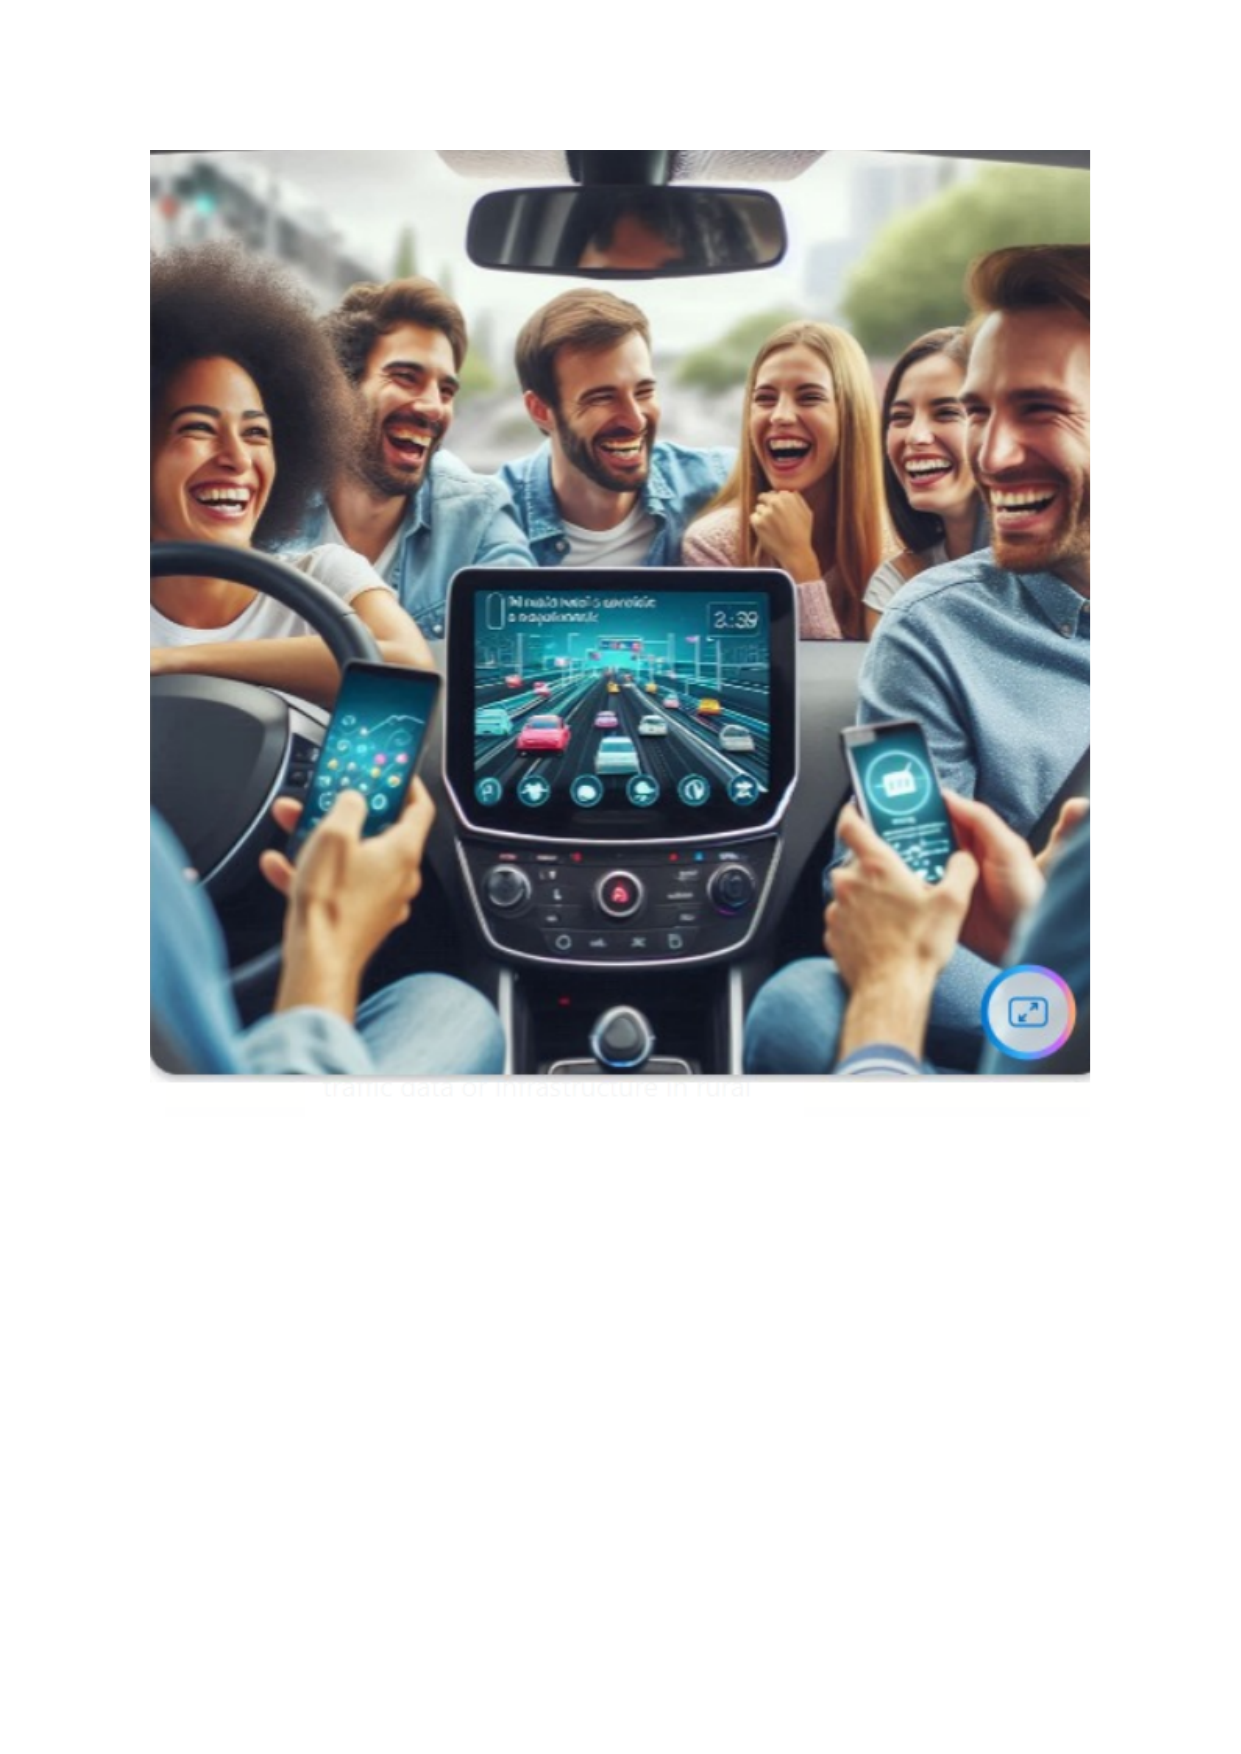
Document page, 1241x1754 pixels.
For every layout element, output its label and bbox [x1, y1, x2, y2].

picture [150, 150, 1091, 1117]
